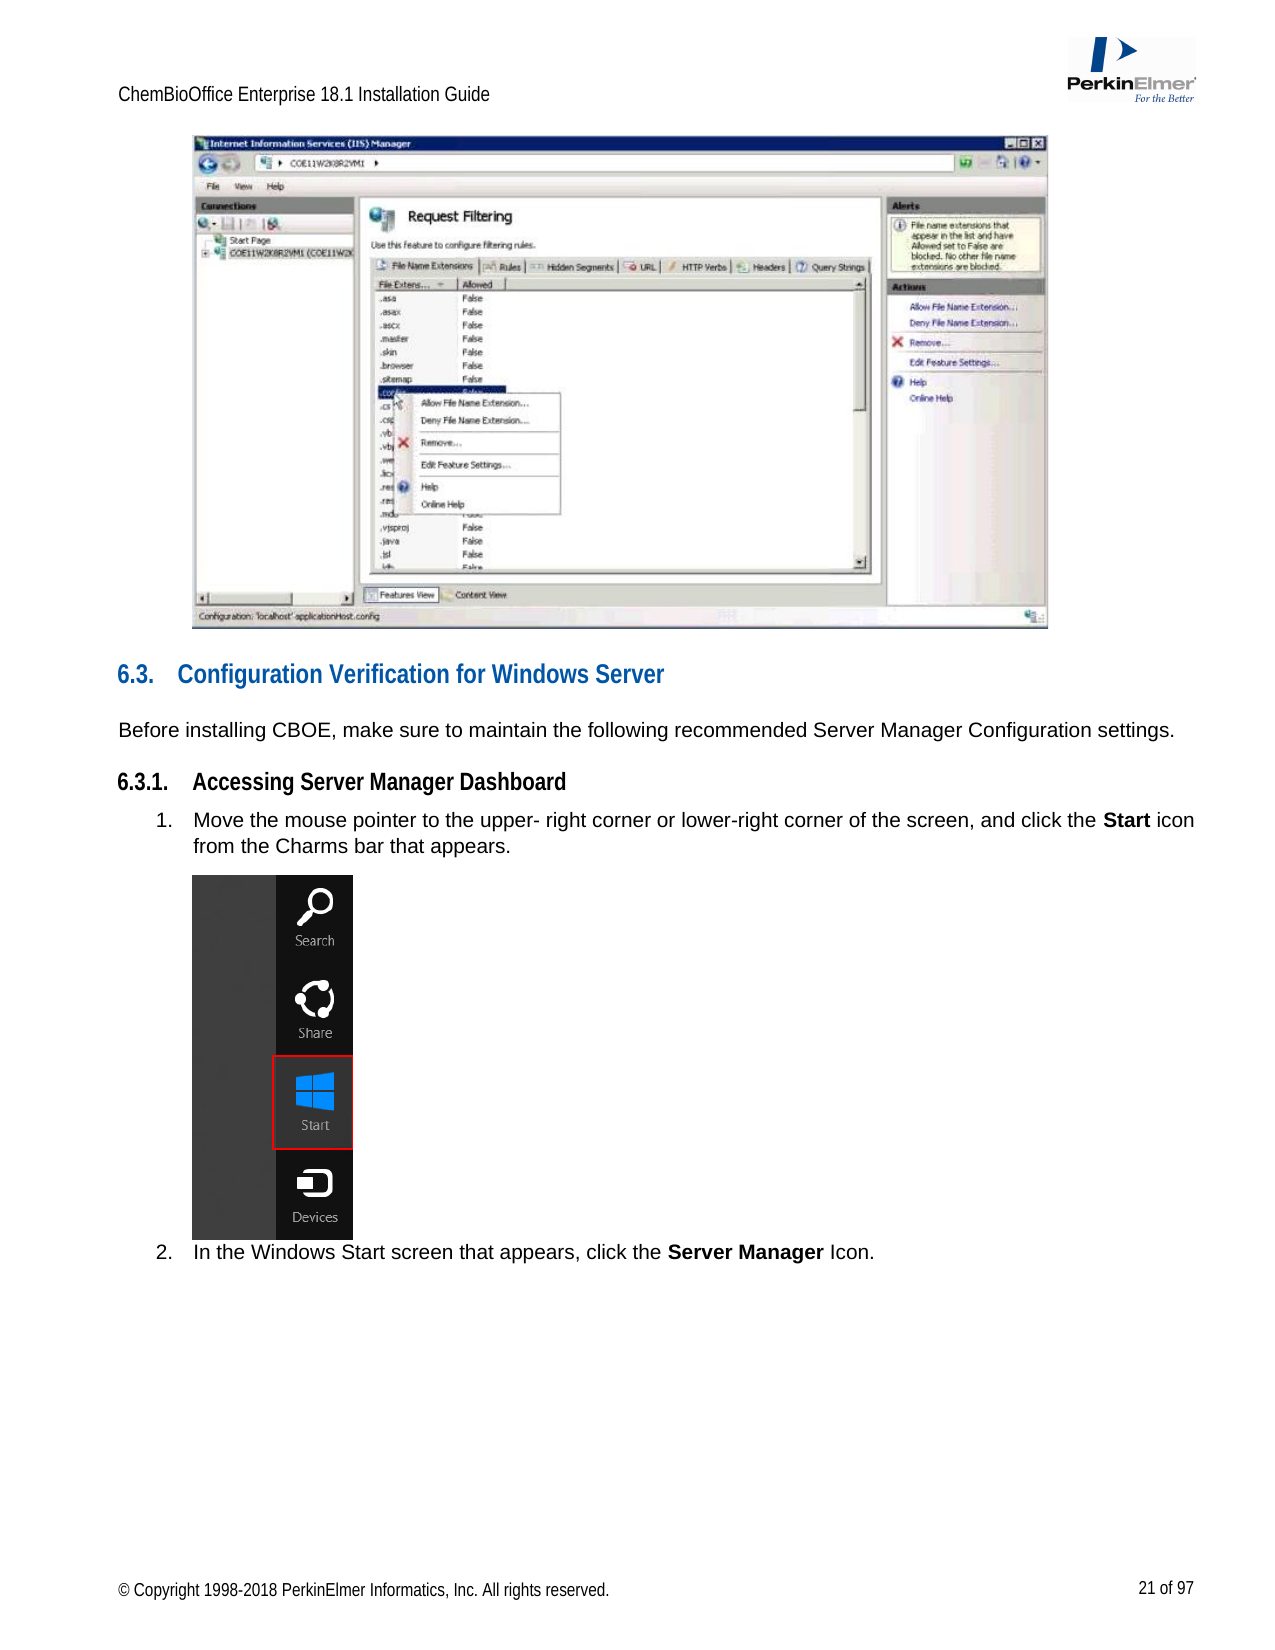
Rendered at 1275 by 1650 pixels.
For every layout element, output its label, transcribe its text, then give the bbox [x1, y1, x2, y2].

picture [1067, 37, 1197, 102]
list Move the mouse pointer to the upper- right corner or lower-right corner of the screen, and click the Start icon from the Charms bar that appears. [156, 808, 1204, 857]
picture [192, 875, 353, 1240]
list In the Windows Start screen that appears, click the Server Manager Icon. [156, 1239, 1204, 1263]
text Before installing CBOE, make sure to maintain the following recommended Server Manager Configuration settings. [118, 718, 1204, 742]
picture [192, 135, 1049, 629]
subtitle Configuration Verification for Windows Server [117, 658, 1204, 689]
subtitle Accessing Server Manager Dashboard [117, 767, 1204, 796]
